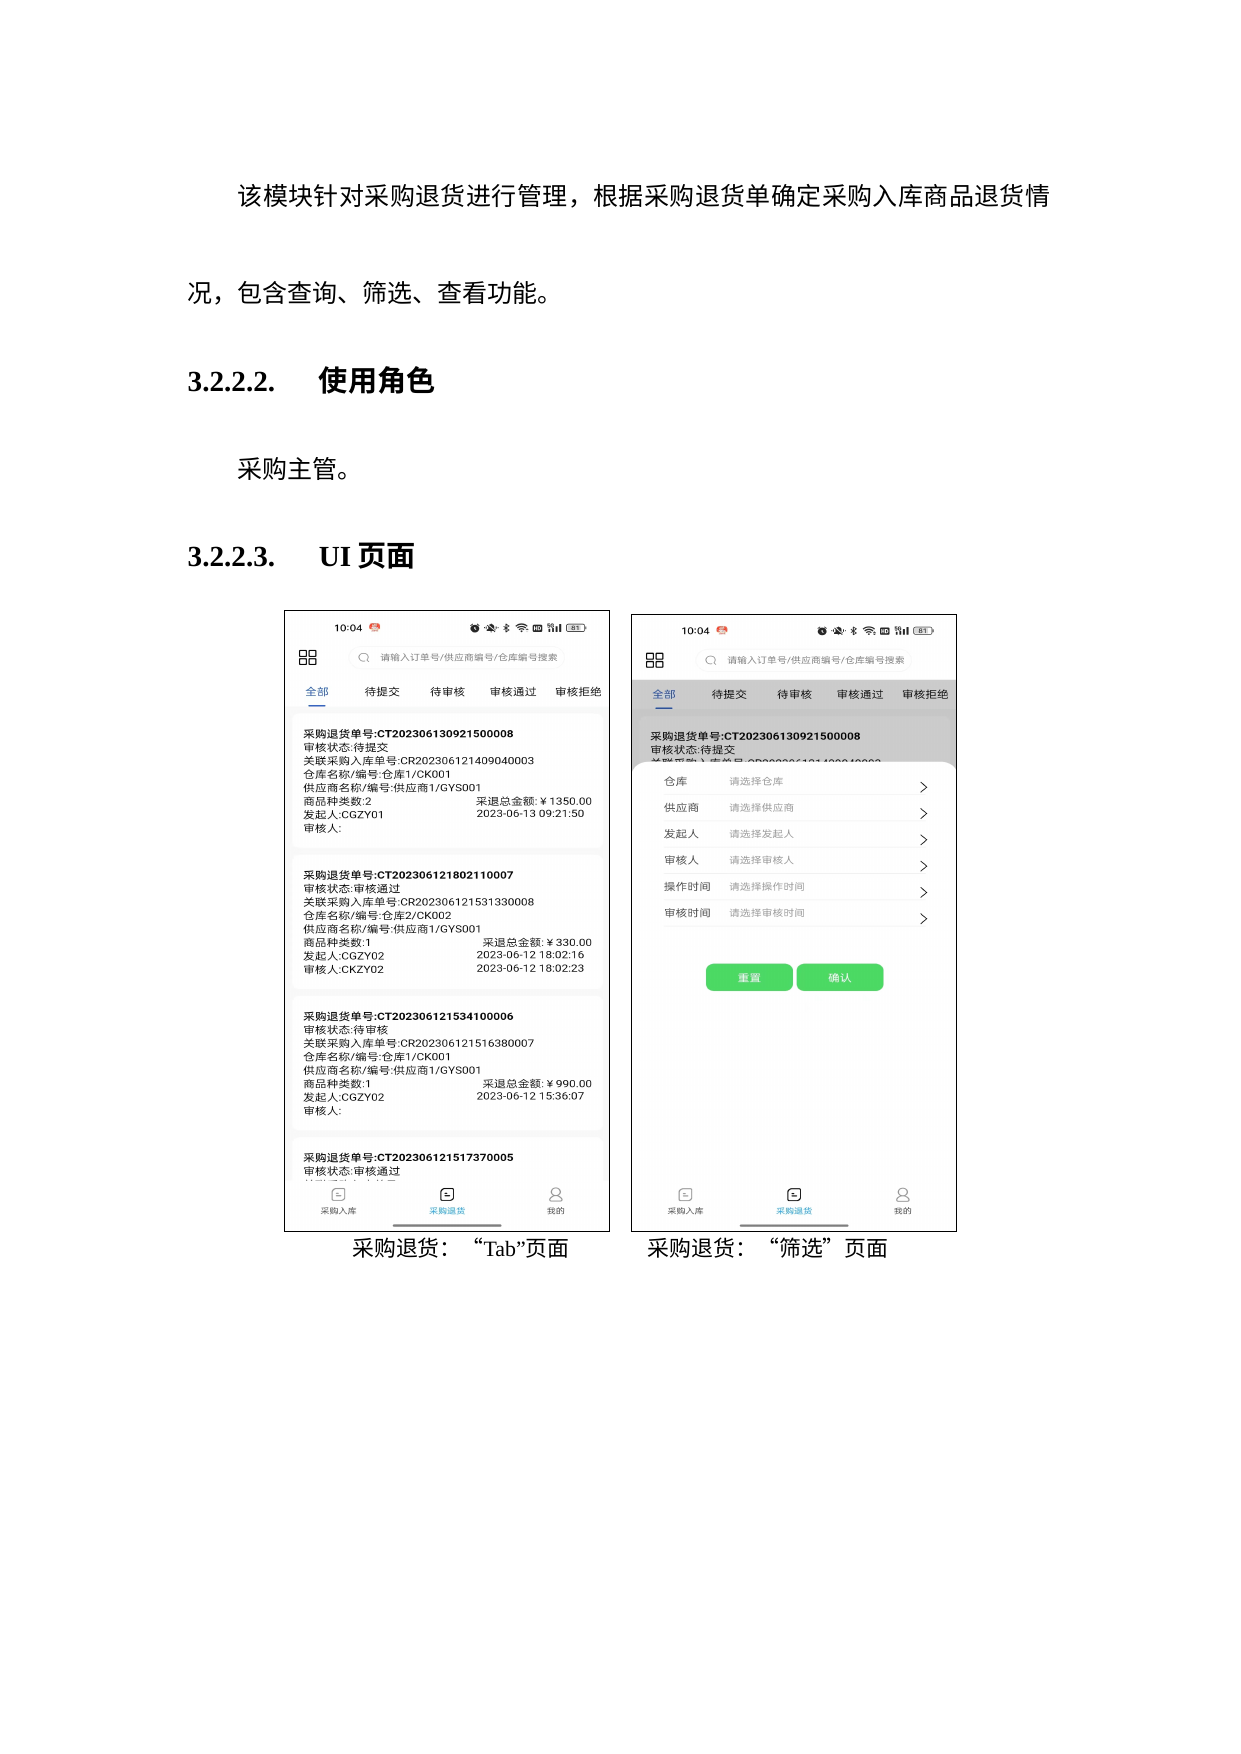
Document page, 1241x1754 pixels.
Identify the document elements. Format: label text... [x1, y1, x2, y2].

subtitle 使用角色 [187, 346, 1053, 411]
text 采购退货：“Tab”页面 采购退货：“筛选”页面 [187, 1231, 1053, 1263]
text 该模块针对采购退货进行管理，根据采购退货单确定采购入库商品退货情况，包含查询、筛选、查看功能。 [187, 162, 1053, 324]
subtitle UI页面 [187, 522, 1053, 587]
picture [285, 611, 609, 1231]
picture [632, 615, 956, 1231]
text 采购主管。 [187, 435, 1053, 500]
